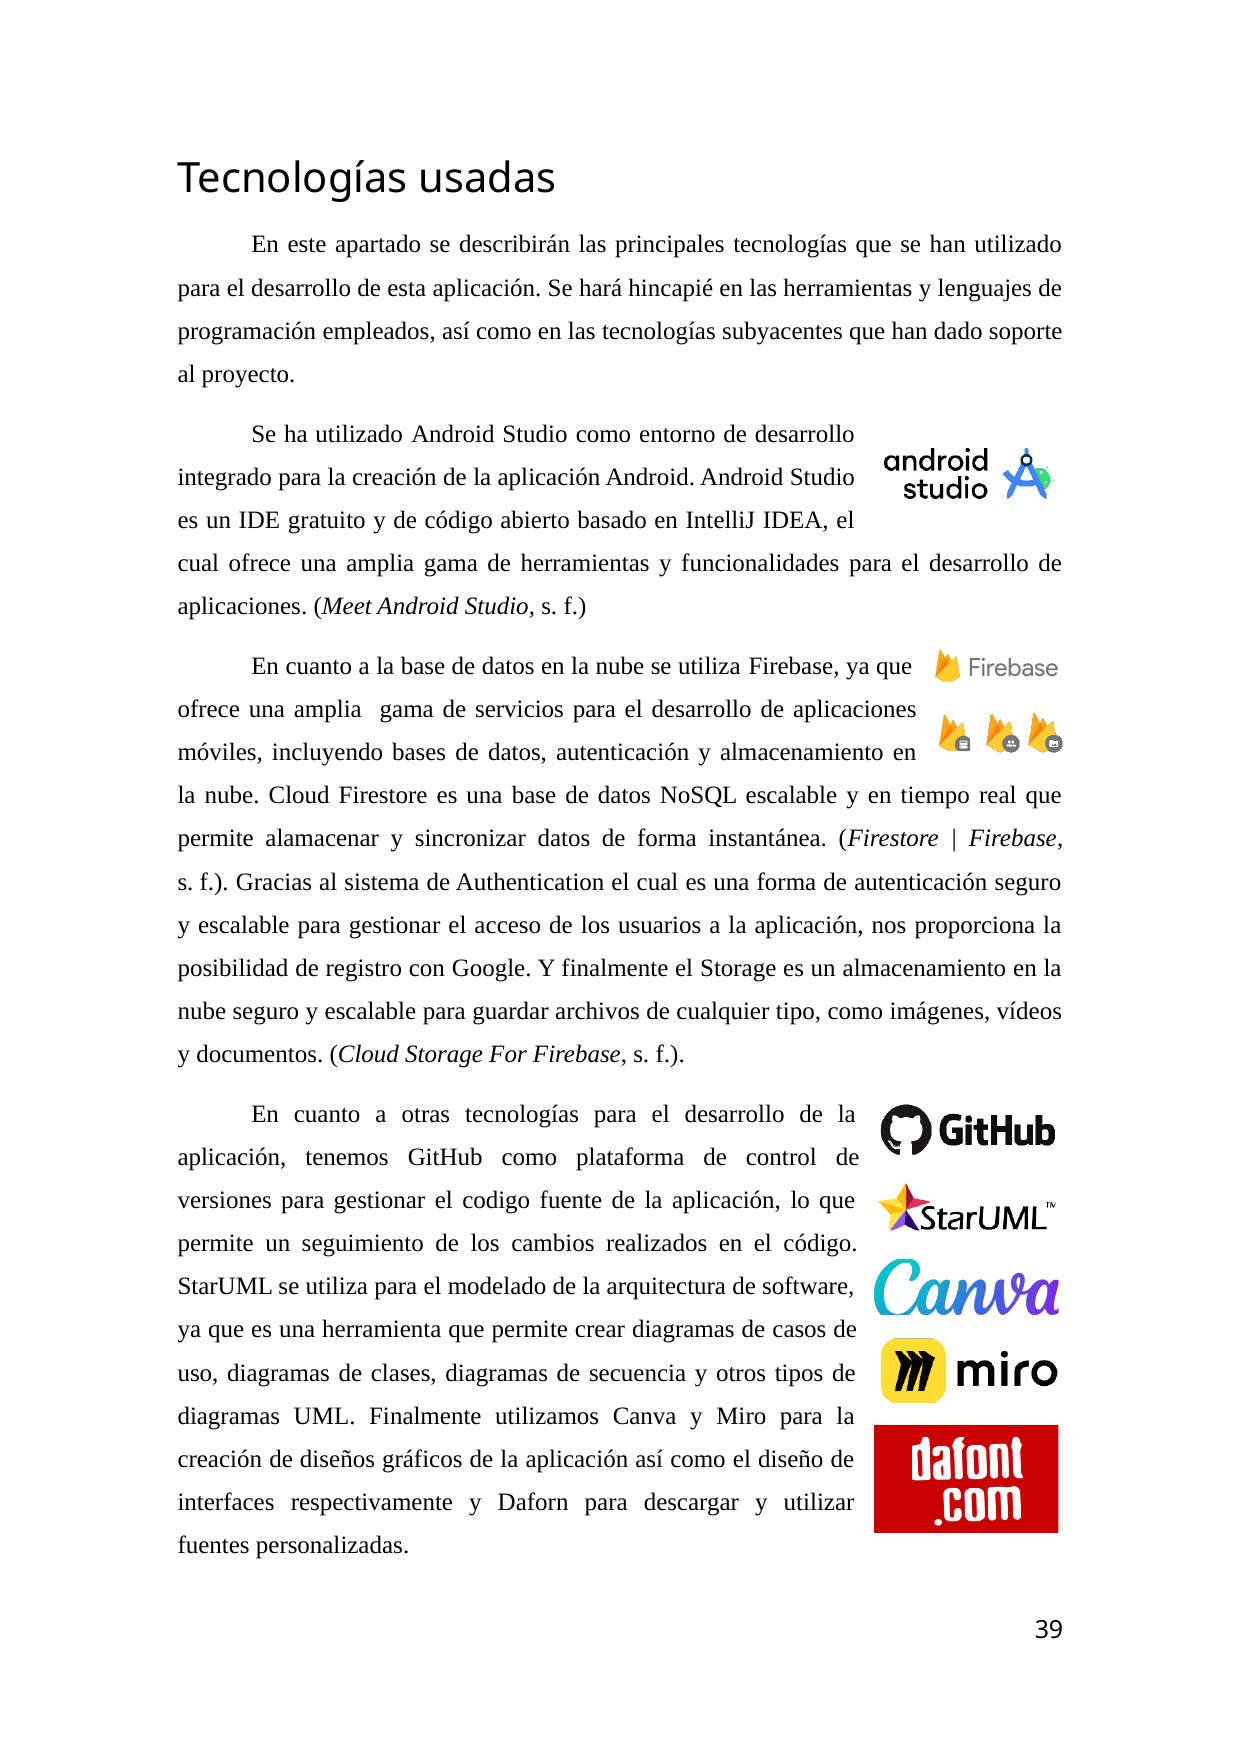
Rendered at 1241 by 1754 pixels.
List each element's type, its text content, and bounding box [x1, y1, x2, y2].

picture [874, 427, 1063, 522]
text Se ha utilizado Android Studio como entorno de desarrollo integrado para la creación de la aplicación Android. Android Studio es un IDE gratuito y de código abierto basado en IntelliJ IDEA, el cual ofrece una amplia gama de herramientas y funcionalidades para el desarrollo de aplicaciones. (Meet Android Studio, s. f.) [177, 419, 1063, 620]
picture [873, 1097, 1063, 1164]
picture [874, 1258, 1059, 1316]
picture [979, 711, 1064, 754]
text En cuanto a la base de datos en la nube se utiliza Firebase, ya que ofrece una amplia gama de servicios para el desarrollo de aplicaciones móviles, incluyendo bases de datos, autenticación y almacenamiento en la nube. Cloud Firestore es una base de datos NoSQL escalable y en tiempo real que permite alamacenar y sincronizar datos de forma instantánea. (Firestore | Firebase, s. f.). Gracias al sistema de Authentication el cual es una forma de autenticación seguro y escalable para gestionar el acceso de los usuarios a la aplicación, nos proporciona la posibilidad de registro con Google. Y finalmente el Storage es un almacenamiento en la nube seguro y escalable para guardar archivos de cualquier tipo, como imágenes, vídeos y documentos. (Cloud Storage For Firebase, s. f.). [177, 651, 1063, 1068]
text En este apartado se describirán las principales tecnologías que se han utilizado para el desarrollo de esta aplicación. Se hará hincapié en las herramientas y lenguajes de programación empleados, así como en las tecnologías subyacentes que han dado soporte al proyecto. [177, 229, 1063, 388]
text En cuanto a otras tecnologías para el desarrollo de la aplicación, tenemos GitHub como plataforma de control de versiones para gestionar el codigo fuente de la aplicación, lo que permite un seguimiento de los cambios realizados en el código. StarUML se utiliza para el modelado de la arquitectura de software, ya que es una herramienta que permite crear diagramas de casos de uso, diagramas de clases, diagramas de secuencia y otros tipos de diagramas UML. Finalmente utilizamos Canva y Miro para la creación de diseños gráficos de la aplicación así como el diseño de interfaces respectivamente y Daforn para descargar y utilizar fuentes personalizadas. [177, 1099, 1063, 1559]
picture [874, 1425, 1059, 1533]
picture [931, 646, 1063, 685]
picture [935, 713, 971, 752]
text Tecnologías usadas [177, 148, 1063, 204]
picture [874, 1336, 1059, 1408]
